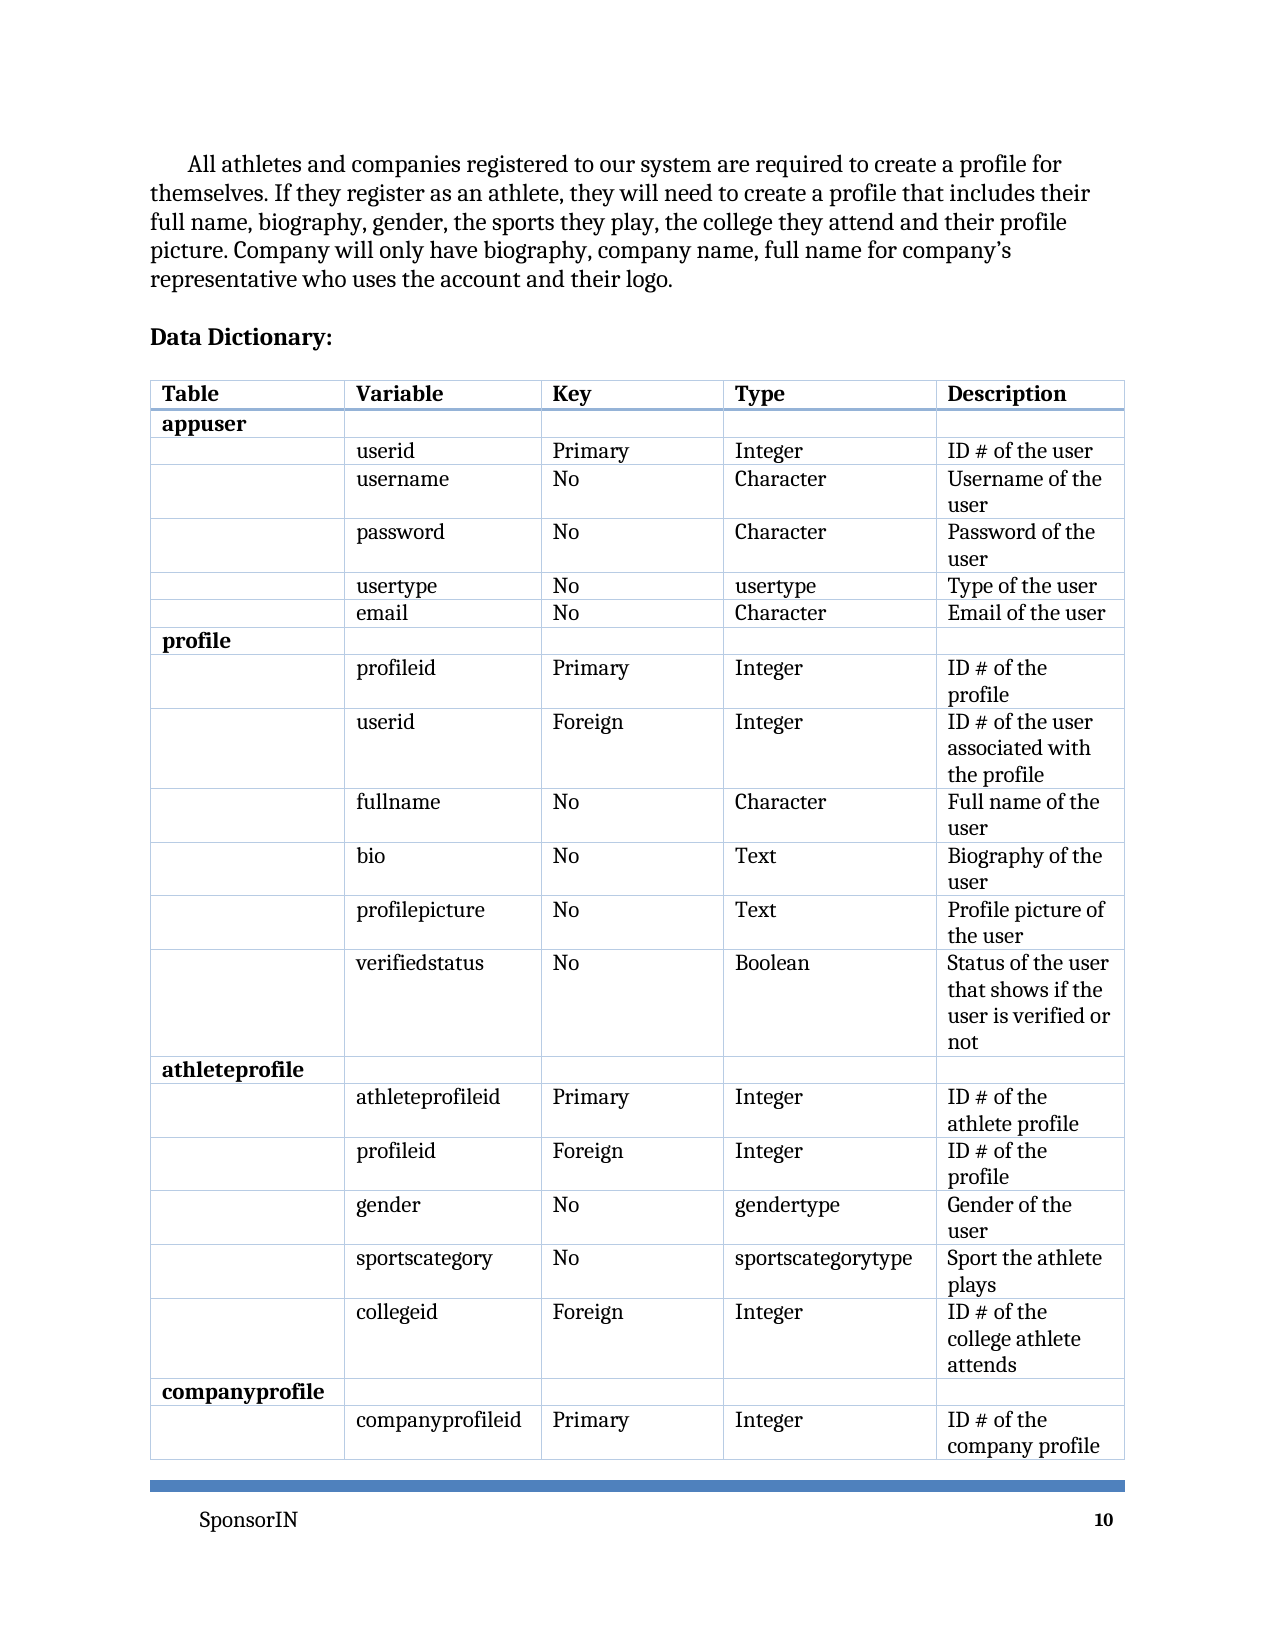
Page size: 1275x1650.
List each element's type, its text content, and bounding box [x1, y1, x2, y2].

table_cell username [345, 465, 541, 518]
table_cell Email of the user [937, 600, 1124, 627]
table_cell [151, 465, 344, 518]
table_cell ID # of the user associated with the profile [937, 709, 1124, 788]
table_cell [724, 1379, 936, 1405]
table_cell Type of the user [937, 573, 1124, 599]
table_cell [151, 655, 344, 708]
table_cell Integer [724, 709, 936, 788]
table_cell [151, 519, 344, 572]
table_cell [345, 1057, 541, 1083]
table_cell [937, 628, 1124, 654]
table_cell appuser [151, 411, 344, 437]
text All athletes and companies registered to our system are required to create a profile for themselves. If they register as an athlete, they will need to create a profile that includes their full name, biography, gender, the sports they play, the college they attend and their profile picture. Company will only have biography, company name, full name for company’s representative who uses the account and their logo. [150, 150, 1125, 294]
table_cell [937, 1379, 1124, 1405]
table_cell ID # of the college athlete attends [937, 1299, 1124, 1378]
table_cell Integer [724, 1406, 936, 1459]
table_cell [724, 411, 936, 437]
table_cell No [542, 950, 723, 1056]
table_cell Integer [724, 438, 936, 464]
table_cell Primary [542, 655, 723, 708]
table_cell ID # of the athlete profile [937, 1084, 1124, 1137]
table_cell Password of the user [937, 519, 1124, 572]
table_cell No [542, 843, 723, 895]
table_cell [542, 1057, 723, 1083]
table_cell [151, 709, 344, 788]
table_cell Primary [542, 438, 723, 464]
table_cell profileid [345, 1138, 541, 1190]
table_cell profileid [345, 655, 541, 708]
table_cell profilepicture [345, 896, 541, 949]
table_cell Foreign [542, 709, 723, 788]
table_cell Integer [724, 655, 936, 708]
table_cell [151, 896, 344, 949]
table_cell No [542, 1191, 723, 1244]
table_cell Full name of the user [937, 789, 1124, 842]
table_cell [151, 950, 344, 1056]
table_cell companyprofile [151, 1379, 344, 1405]
table_cell fullname [345, 789, 541, 842]
table_cell athleteprofileid [345, 1084, 541, 1137]
table_cell Foreign [542, 1299, 723, 1378]
table_cell [151, 1245, 344, 1298]
table_cell profile [151, 628, 344, 654]
table_cell Integer [724, 1299, 936, 1378]
table_cell ID # of the profile [937, 1138, 1124, 1190]
table_cell Primary [542, 1084, 723, 1137]
table_cell Gender of the user [937, 1191, 1124, 1244]
table_cell Primary [542, 1406, 723, 1459]
table_cell Status of the user that shows if the user is verified or not [937, 950, 1124, 1056]
table_cell [151, 1191, 344, 1244]
table_cell email [345, 600, 541, 627]
table_cell athleteprofile [151, 1057, 344, 1083]
table_cell [151, 1084, 344, 1137]
table_cell No [542, 1245, 723, 1298]
table_header Variable [345, 381, 541, 407]
table_cell sportscategory [345, 1245, 541, 1298]
table_cell [151, 600, 344, 627]
table_cell usertype [724, 573, 936, 599]
table_cell No [542, 465, 723, 518]
table_cell [345, 411, 541, 437]
table_header Type [724, 381, 936, 407]
table_cell ID # of the user [937, 438, 1124, 464]
table_cell [937, 411, 1124, 437]
table_cell Character [724, 789, 936, 842]
table_cell Text [724, 843, 936, 895]
table_cell [151, 573, 344, 599]
table_cell password [345, 519, 541, 572]
table_cell Integer [724, 1084, 936, 1137]
table_header Description [937, 381, 1124, 407]
table_cell Text [724, 896, 936, 949]
table_cell userid [345, 709, 541, 788]
table_cell Foreign [542, 1138, 723, 1190]
table_cell userid [345, 438, 541, 464]
table_cell collegeid [345, 1299, 541, 1378]
table_cell [345, 628, 541, 654]
table_cell [542, 411, 723, 437]
table_cell [724, 628, 936, 654]
table_cell [542, 1379, 723, 1405]
table_cell [151, 1138, 344, 1190]
table_cell [937, 1057, 1124, 1083]
table_cell [542, 628, 723, 654]
table_cell Character [724, 465, 936, 518]
table_cell bio [345, 843, 541, 895]
table_cell No [542, 896, 723, 949]
table_cell ID # of the profile [937, 655, 1124, 708]
table_cell No [542, 519, 723, 572]
table_cell No [542, 600, 723, 627]
table_header Table [151, 381, 344, 407]
table_cell gender [345, 1191, 541, 1244]
table_cell gendertype [724, 1191, 936, 1244]
table_cell Boolean [724, 950, 936, 1056]
table_cell [151, 789, 344, 842]
table_cell sportscategorytype [724, 1245, 936, 1298]
table_header Key [542, 381, 723, 407]
table_cell [151, 843, 344, 895]
table_cell companyprofileid [345, 1406, 541, 1459]
text Data Dictionary: [150, 322, 1125, 351]
table_cell [724, 1057, 936, 1083]
table_cell [345, 1379, 541, 1405]
table_cell [151, 1299, 344, 1378]
table_cell Integer [724, 1138, 936, 1190]
table_cell Profile picture of the user [937, 896, 1124, 949]
table_cell verifiedstatus [345, 950, 541, 1056]
table_cell No [542, 789, 723, 842]
table_cell Biography of the user [937, 843, 1124, 895]
table_cell Username of the user [937, 465, 1124, 518]
table_cell No [542, 573, 723, 599]
table_cell usertype [345, 573, 541, 599]
table_cell Character [724, 600, 936, 627]
table_cell ID # of the company profile [937, 1406, 1124, 1459]
table_cell [151, 438, 344, 464]
table_cell Sport the athlete plays [937, 1245, 1124, 1298]
table_cell Character [724, 519, 936, 572]
table_cell [151, 1406, 344, 1459]
